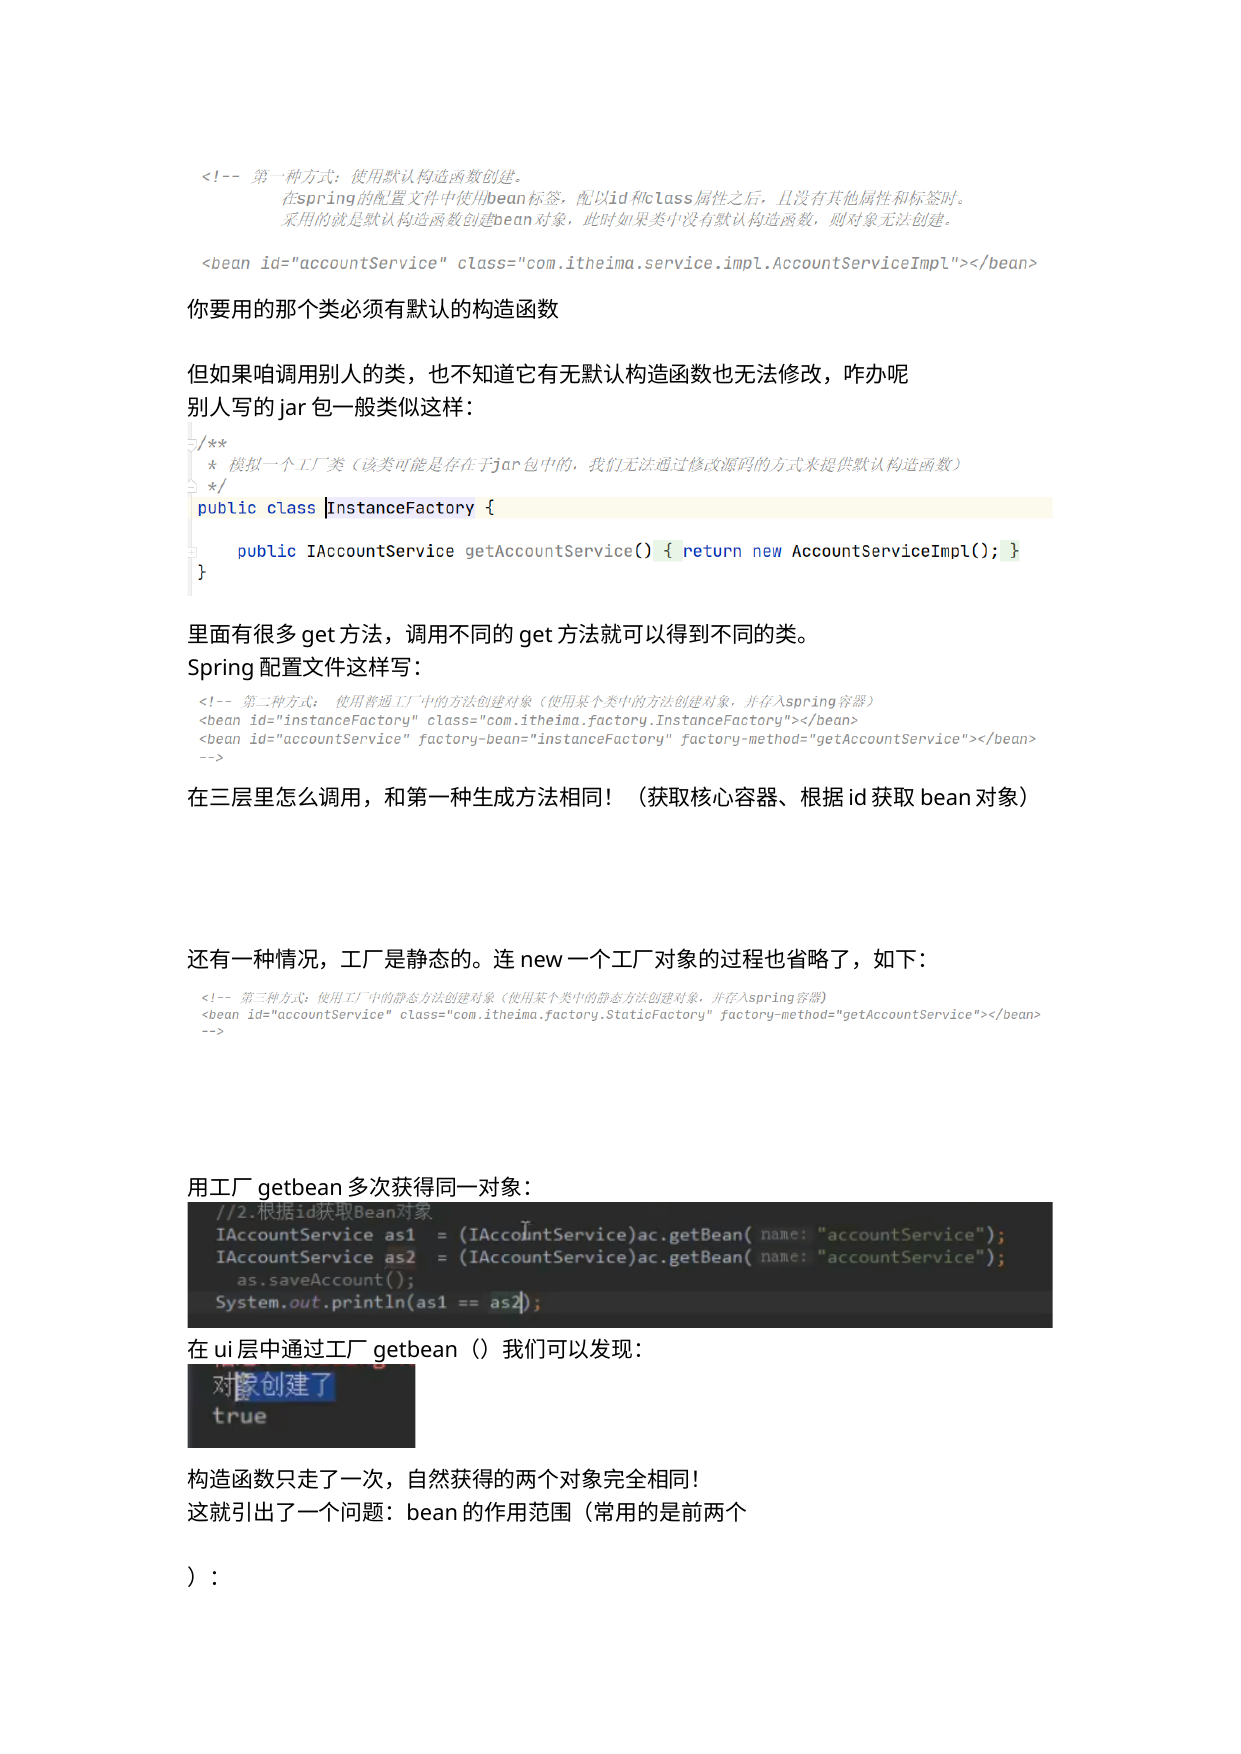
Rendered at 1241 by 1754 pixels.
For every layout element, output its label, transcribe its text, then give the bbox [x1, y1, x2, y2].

picture [187, 162, 1053, 279]
text 但如果咱调用别人的类，也不知道它有无默认构造函数也无法修改，咋办呢 [187, 357, 1053, 389]
text Spring配置文件这样写： [187, 649, 1053, 682]
text 还有一种情况，工厂是静态的。连new一个工厂对象的过程也省略了，如下： [187, 942, 1053, 974]
text 构造函数只走了一次，自然获得的两个对象完全相同！ [187, 1462, 1053, 1494]
picture [187, 1364, 416, 1448]
text 你要用的那个类必须有默认的构造函数 [187, 292, 1053, 324]
text ）： [187, 1559, 1053, 1592]
text 用工厂getbean多次获得同一对象： [187, 1169, 1053, 1202]
picture [187, 974, 1053, 1047]
picture [187, 422, 1053, 596]
text 在ui层中通过工厂getbean（）我们可以发现： [187, 1332, 1053, 1364]
text 里面有很多get方法，调用不同的get方法就可以得到不同的类。 [187, 617, 1053, 649]
text 在三层里怎么调用，和第一种生成方法相同！（获取核心容器、根据id获取bean对象） [187, 779, 1053, 812]
picture [187, 682, 1053, 775]
picture [187, 1202, 1053, 1328]
text 别人写的jar包一般类似这样： [187, 389, 1053, 422]
text 这就引出了一个问题：bean的作用范围（常用的是前两个 [187, 1494, 1053, 1527]
